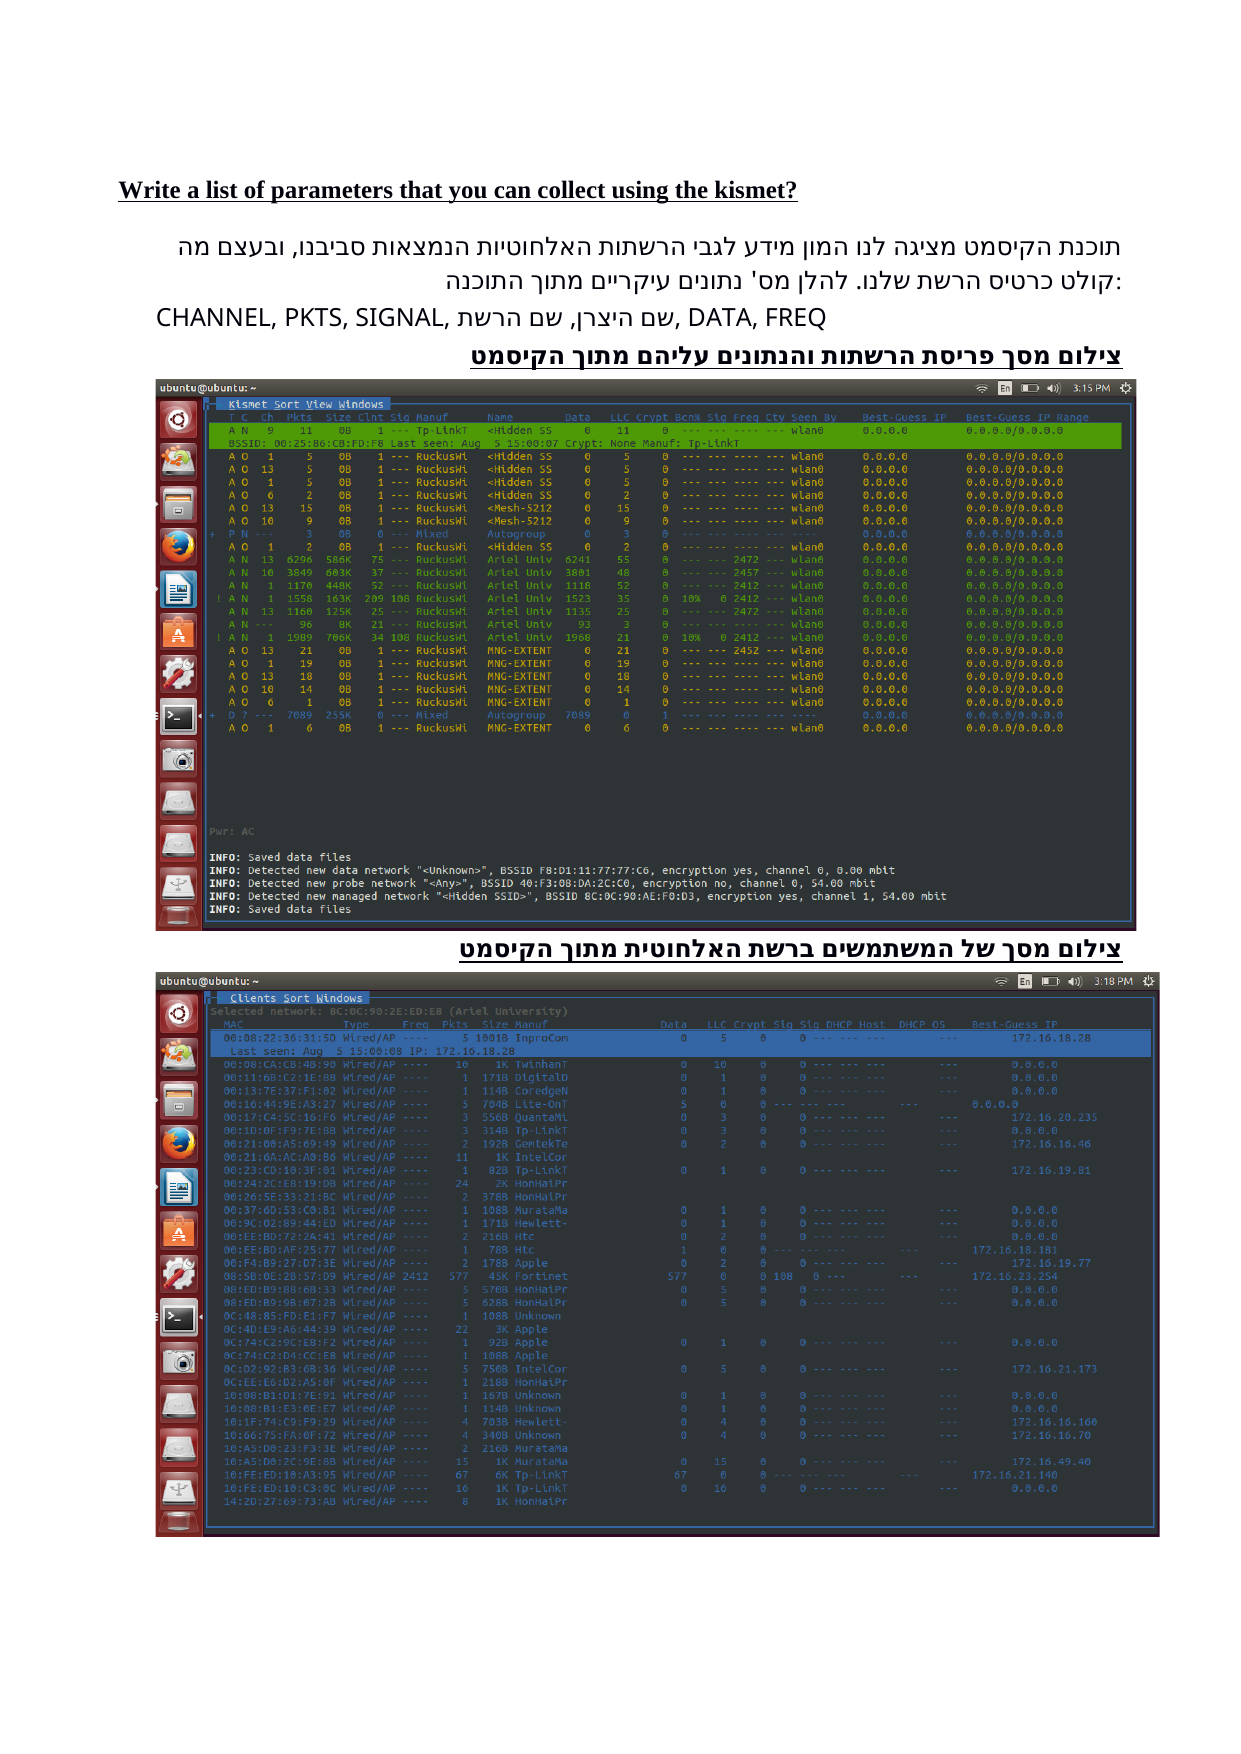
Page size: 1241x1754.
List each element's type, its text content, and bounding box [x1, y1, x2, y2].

picture [155, 379, 1137, 931]
picture [155, 972, 1160, 1537]
list צילום מסך של המשתמשים ברשת האלחוטית מתוך הקיסמט [156, 935, 1122, 967]
list צילום מסך פריסת הרשתות והנתונים עליהם מתוך הקיסמט [156, 342, 1122, 374]
list CHANNEL, PKTS, SIGNAL, שם היצרן, שם הרשת, DATA, FREQ [156, 299, 1122, 336]
list Write a list of parameters that you can collect using the kismet? [118, 176, 1122, 204]
list תוכנת הקיסמט מציגה לנו המון מידע לגבי הרשתות האלחוטיות הנמצאות סביבנו, ובעצם מה קולט כרטיס הרשת שלנו. להלן מס' נתונים עיקריים מתוך התוכנה: [118, 233, 1122, 299]
